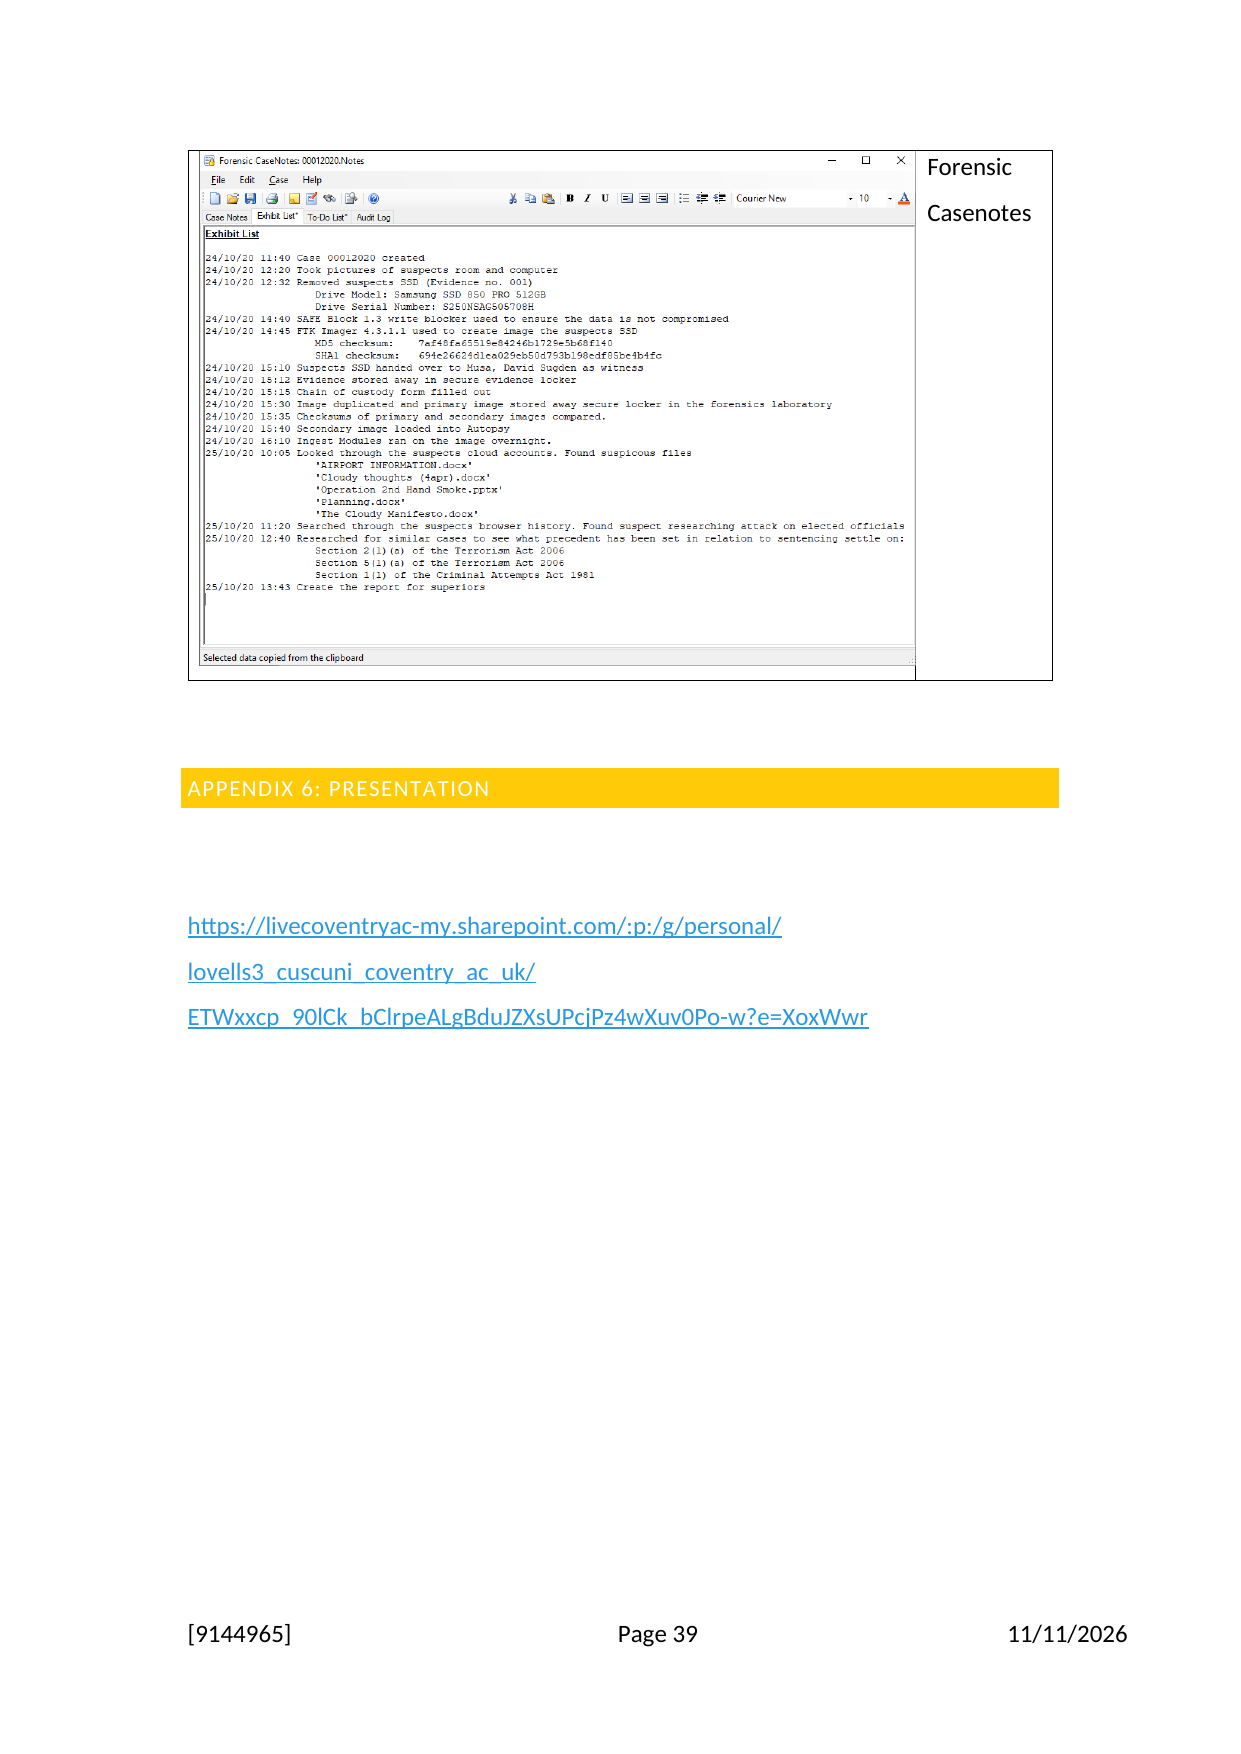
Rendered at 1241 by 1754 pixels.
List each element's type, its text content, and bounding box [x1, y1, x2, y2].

table_cell Forensic Casenotes [916, 151, 1052, 679]
subtitle Appendix 6: Presentation [188, 774, 1053, 802]
picture [199, 151, 916, 666]
text https://livecoventryac-my.sharepoint.com/:p:/g/personal/lovells3_cuscuni_coventry_ac_uk/ETWxxcp_90lCk_bClrpeALgBduJZXsUPcjPz4wXuv0Po-w?e=XoxWwr [187, 910, 1053, 1032]
table_cell [189, 151, 915, 679]
